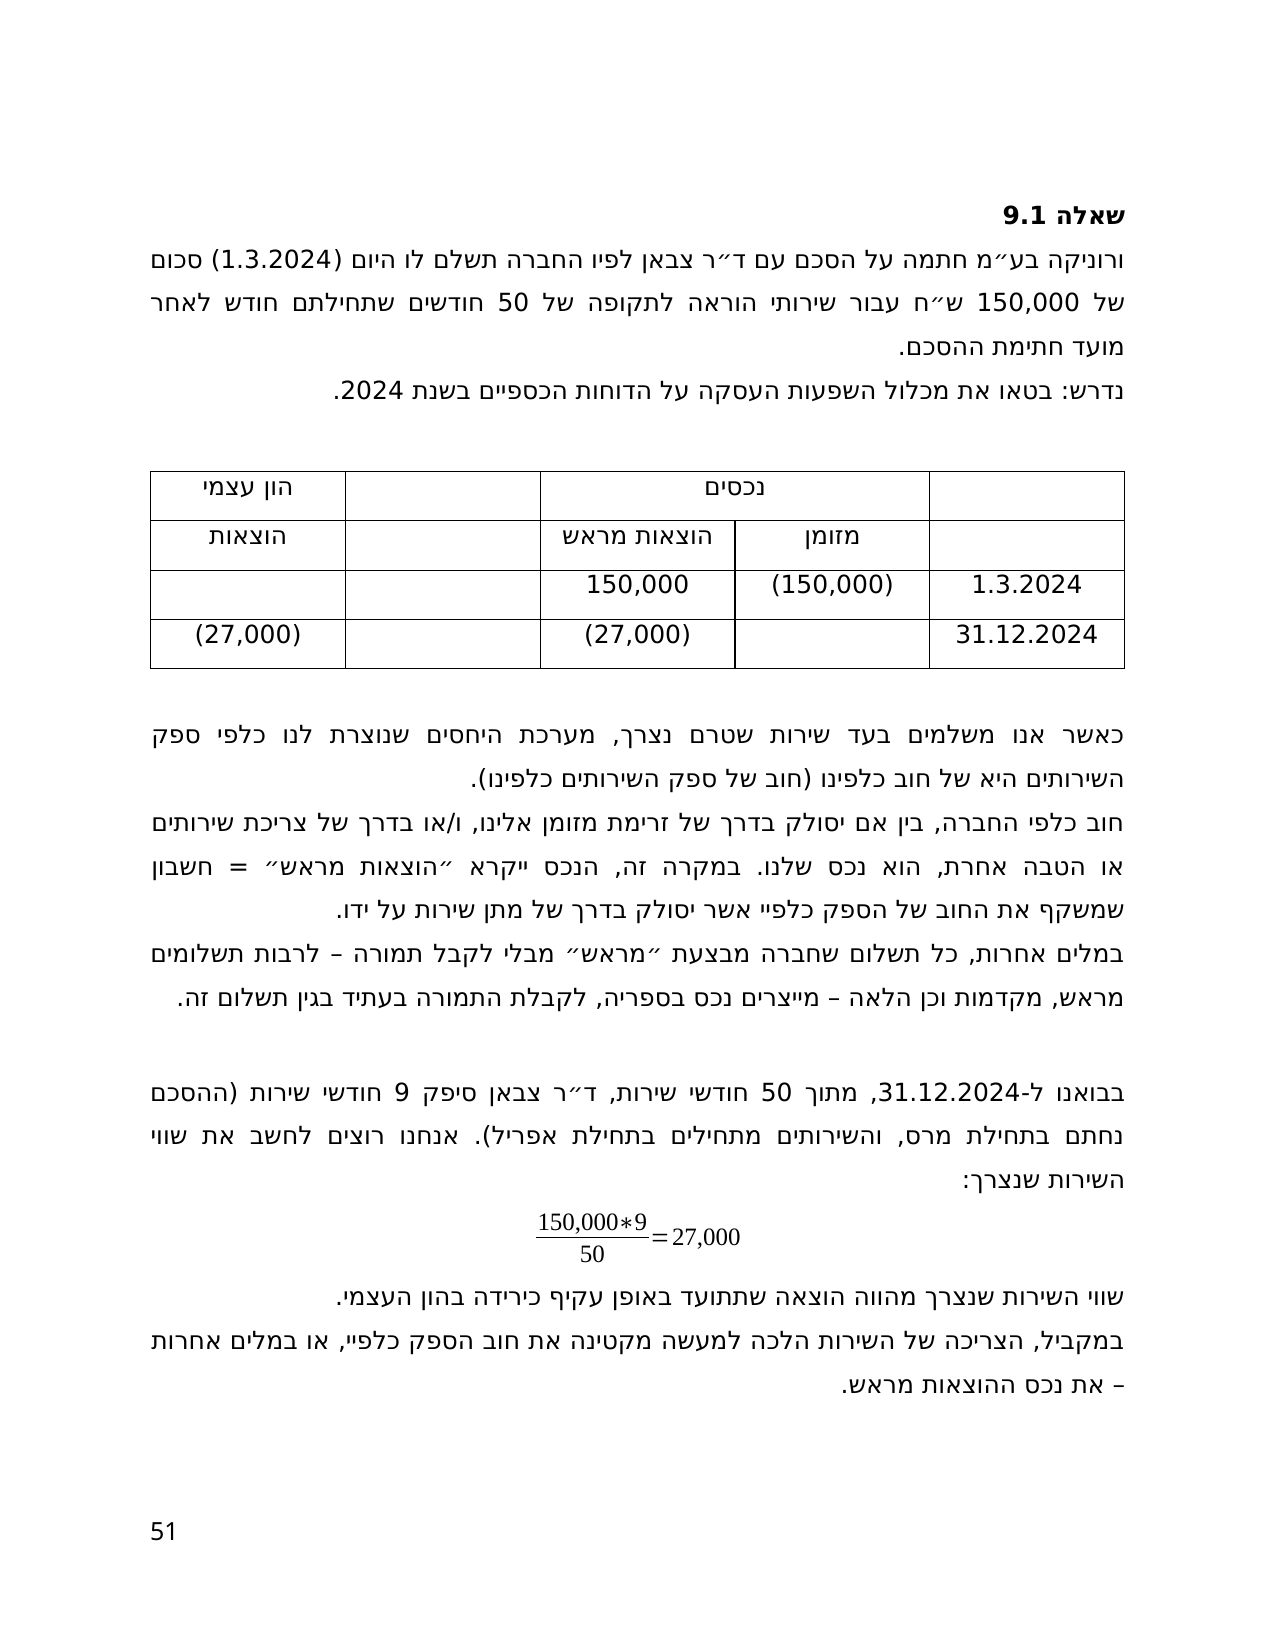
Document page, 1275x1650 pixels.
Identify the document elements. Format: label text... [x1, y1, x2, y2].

text כאשר אנו משלמים בעד שירות שטרם נצרך, מערכת היחסים שנוצרת לנו כלפי ספק השירותים היא של חוב כלפינו (חוב של ספק השירותים כלפינו). [150, 720, 1125, 793]
text נדרש: בטאו את מכלול השפעות העסקה על הדוחות הכספיים בשנת 2024. [150, 376, 1125, 405]
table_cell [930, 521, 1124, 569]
text ורוניקה בע״מ חתמה על הסכם עם ד״ר צבאן לפיו החברה תשלם לו היום (1.3.2024) סכום של 150,000 ש״ח עבור שירותי הוראה לתקופה של 50 חודשים שתחילתם חודש לאחר מועד חתימת ההסכם. [150, 245, 1125, 361]
text חוב כלפי החברה, בין אם יסולק בדרך של זרימת מזומן אלינו, ו/או בדרך של צריכת שירותים או הטבה אחרת, הוא נכס שלנו. במקרה זה, הנכס ייקרא ״הוצאות מראש״ = חשבון שמשקף את החוב של הספק כלפיי אשר יסולק בדרך של מתן שירות על ידו. [150, 808, 1125, 924]
text בבואנו ל-31.12.2024, מתוך 50 חודשי שירות, ד״ר צבאן סיפק 9 חודשי שירות (ההסכם נחתם בתחילת מרס, והשירותים מתחילים בתחילת אפריל). אנחנו רוצים לחשב את שווי השירות שנצרך: [150, 1078, 1125, 1194]
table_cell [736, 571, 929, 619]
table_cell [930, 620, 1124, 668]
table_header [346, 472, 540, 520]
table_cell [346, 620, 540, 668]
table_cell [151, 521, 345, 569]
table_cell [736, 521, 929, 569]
text שווי השירות שנצרך מהווה הוצאה שתתועד באופן עקיף כירידה בהון העצמי. [150, 1282, 1125, 1311]
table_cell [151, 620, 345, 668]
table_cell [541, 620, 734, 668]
text במקביל, הצריכה של השירות הלכה למעשה מקטינה את חוב הספק כלפיי, או במלים אחרות – את נכס ההוצאות מראש. [150, 1326, 1125, 1399]
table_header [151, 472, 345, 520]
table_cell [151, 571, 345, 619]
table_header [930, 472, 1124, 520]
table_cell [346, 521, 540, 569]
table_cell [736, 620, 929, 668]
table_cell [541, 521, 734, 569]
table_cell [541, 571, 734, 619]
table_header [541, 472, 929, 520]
text במלים אחרות, כל תשלום שחברה מבצעת ״מראש״ מבלי לקבל תמורה – לרבות תשלומים מראש, מקדמות וכן הלאה – מייצרים נכס בספריה, לקבלת התמורה בעתיד בגין תשלום זה. [150, 939, 1125, 1012]
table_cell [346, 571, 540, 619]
text שאלה 9.1 [150, 201, 1125, 230]
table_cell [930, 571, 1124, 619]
